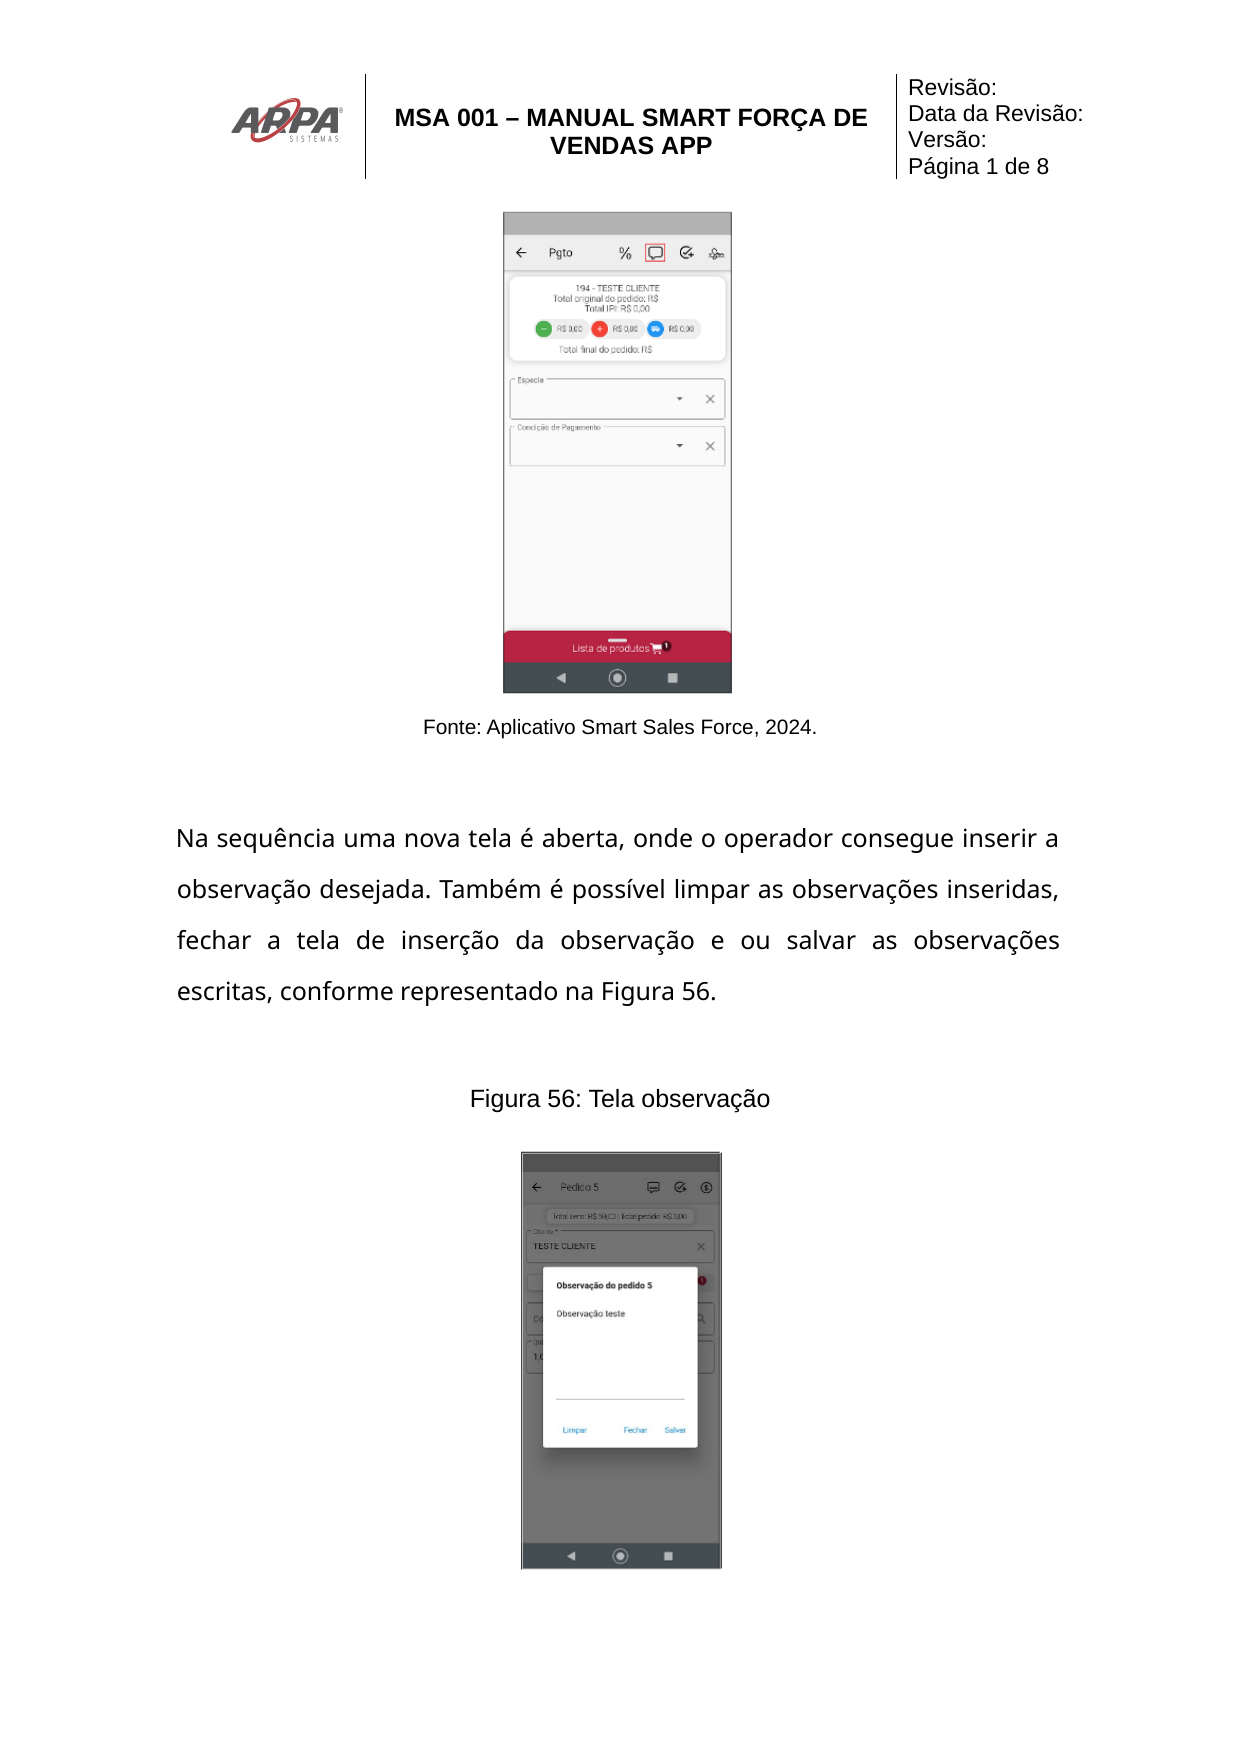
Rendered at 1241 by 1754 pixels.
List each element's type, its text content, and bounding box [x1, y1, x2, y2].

picture [510, 1143, 730, 1579]
picture [494, 207, 742, 697]
picture [231, 98, 343, 147]
text Na sequência uma nova tela é aberta, onde o operador consegue inserir a observação desejada. Também é possível limpar as observações inseridas, fechar a tela de inserção da observação e ou salvar as observações escritas, conforme representado na Figura 56. [176, 820, 1061, 1008]
text Figura 56: Tela observação [177, 1084, 1063, 1113]
text Fonte: Aplicativo Smart Sales Force, 2024. [177, 715, 1063, 739]
